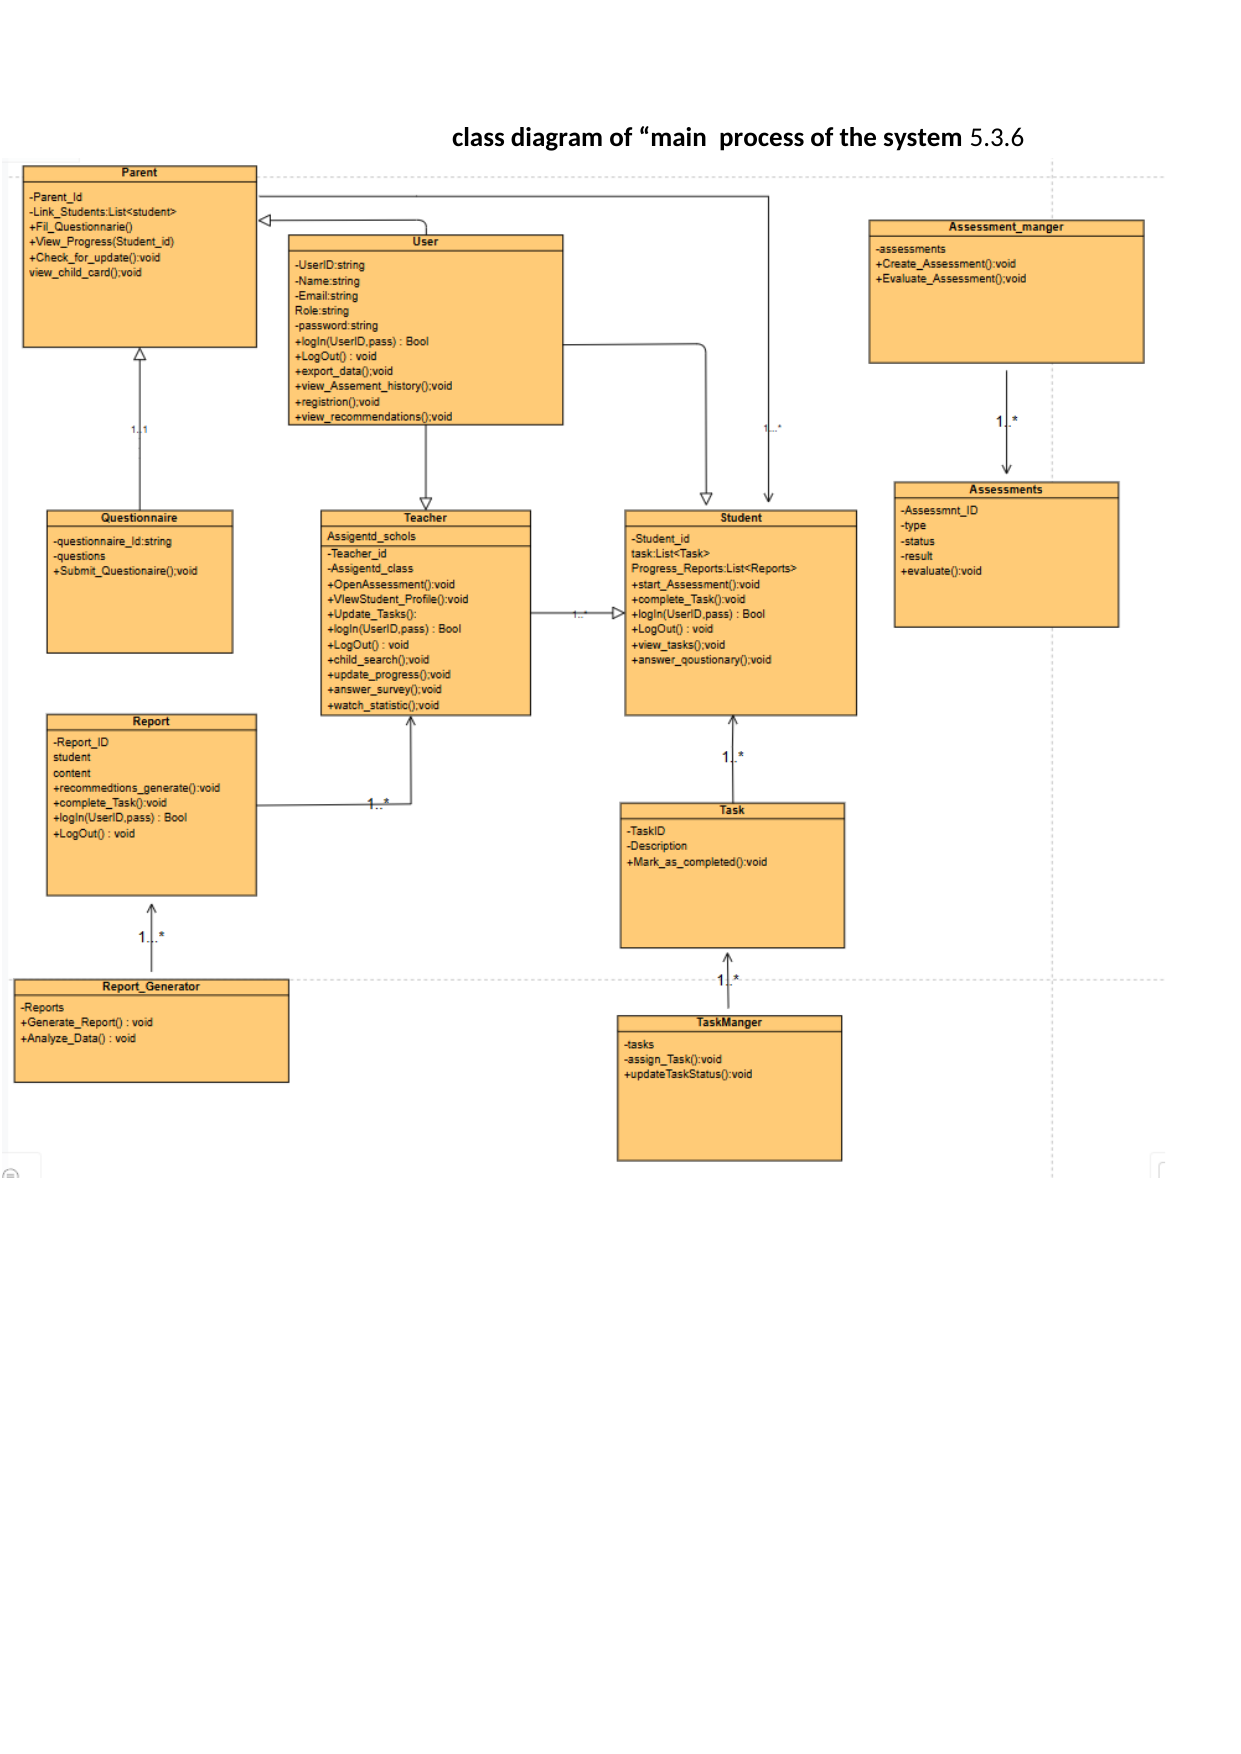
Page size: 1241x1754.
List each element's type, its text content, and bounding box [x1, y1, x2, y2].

subtitle 5.3.6 class diagram of “main process of the system [75, 121, 1024, 153]
picture [2, 158, 1166, 1178]
